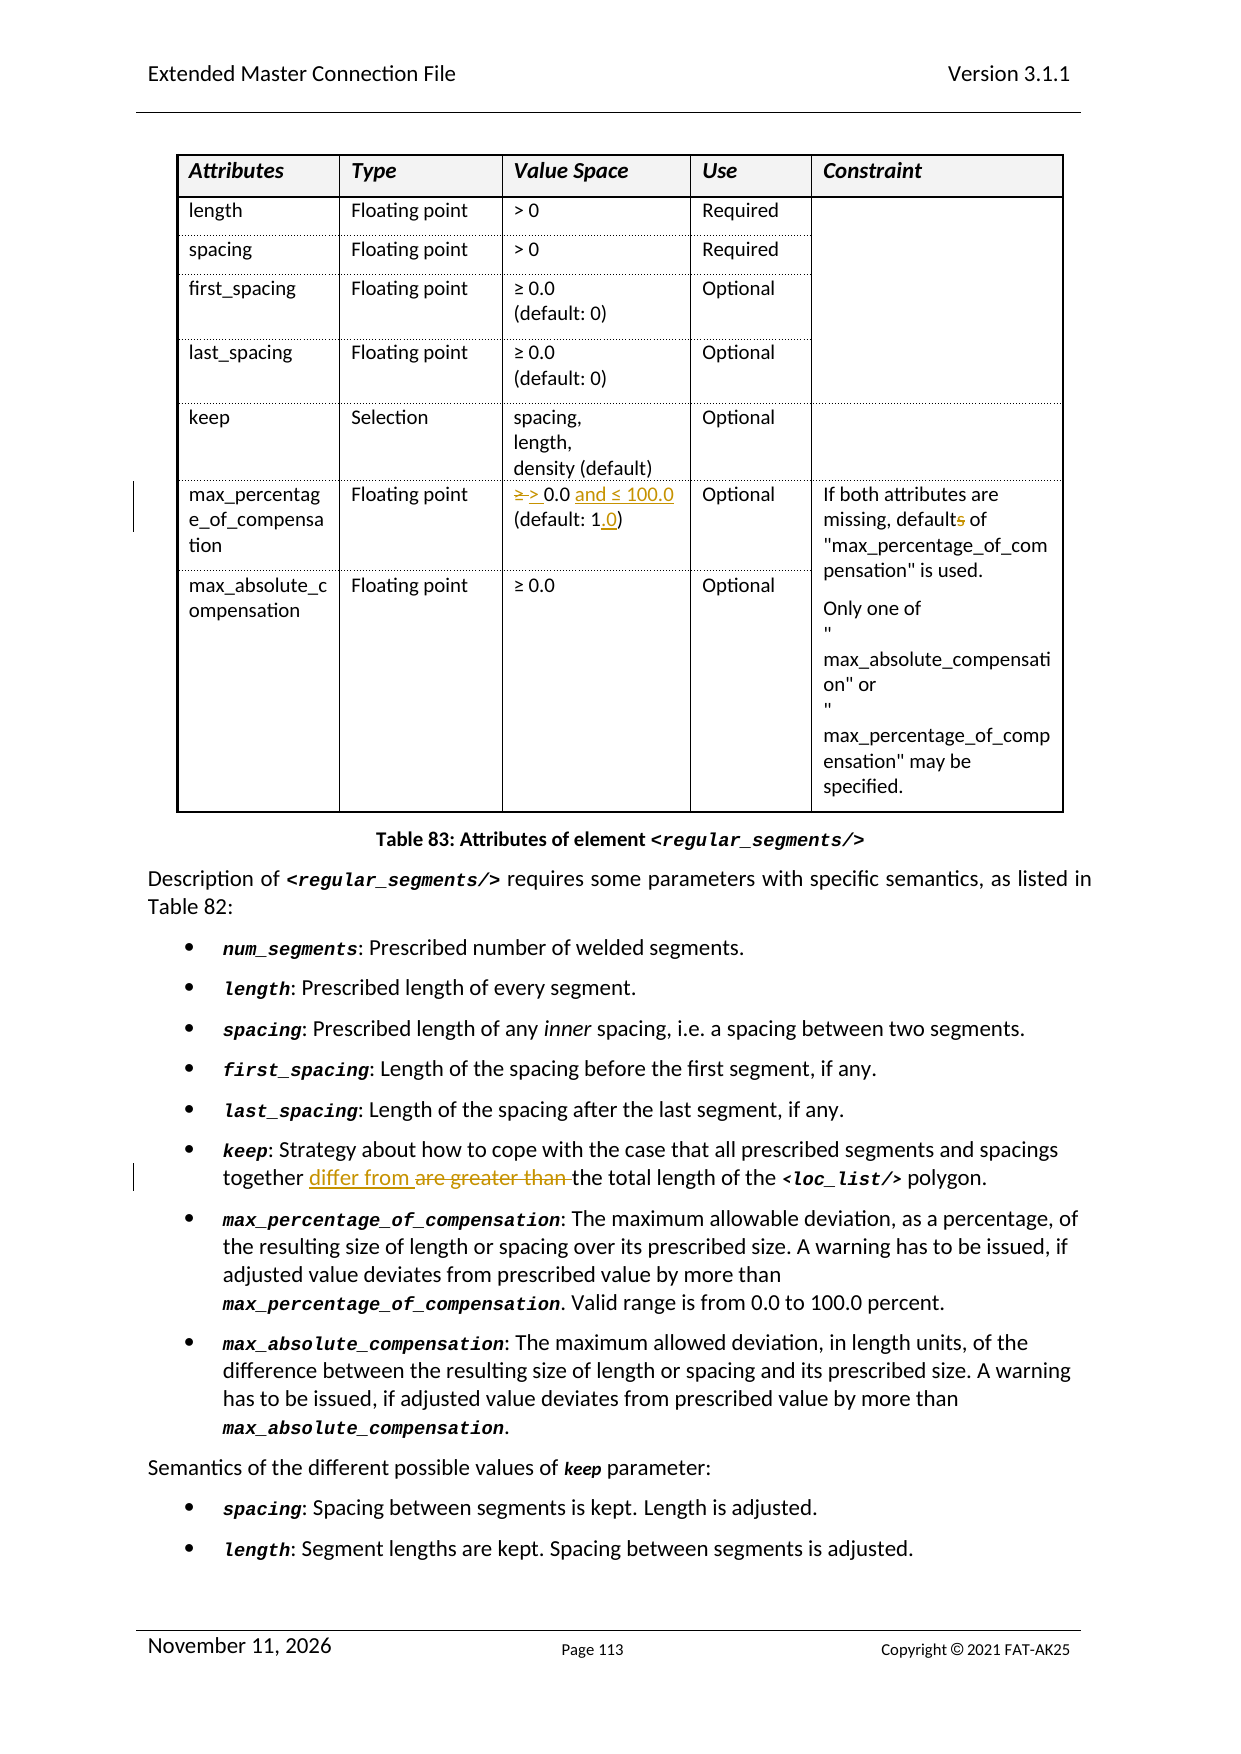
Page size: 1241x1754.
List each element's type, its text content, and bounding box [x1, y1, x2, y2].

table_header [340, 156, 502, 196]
list first_spacing: Length of the spacing before the first segment, if any. [185, 1054, 1092, 1082]
list max_absolute_compensation: The maximum allowed deviation, in length units, of the difference between the resulting size of length or spacing and its prescribed size. A warning has to be issued, if adjusted value deviates from prescribed value by more than max_absolute_compensation. [185, 1328, 1092, 1441]
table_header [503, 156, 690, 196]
text Table : Attributes of element <regular_segments/> [148, 826, 1092, 852]
list keep: Strategy about how to cope with the case that all prescribed segments and spacings together the total length of the <loc_list/> polygon. [185, 1135, 1092, 1191]
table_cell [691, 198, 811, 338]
list length: Prescribed length of every segment. [185, 973, 1092, 1001]
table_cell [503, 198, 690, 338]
text Description of <regular_segments/> requires some parameters with specific semantics, as listed in : [148, 864, 1092, 920]
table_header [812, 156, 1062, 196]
text Semantics of the different possible values of keep parameter: [148, 1453, 1092, 1481]
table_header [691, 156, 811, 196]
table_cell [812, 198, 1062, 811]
list num_segments: Prescribed number of welded segments. [185, 933, 1092, 961]
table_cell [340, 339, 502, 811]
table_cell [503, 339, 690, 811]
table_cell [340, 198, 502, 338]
list spacing: Spacing between segments is kept. Length is adjusted. [185, 1493, 1092, 1522]
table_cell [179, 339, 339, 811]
list max_percentage_of_compensation: The maximum allowable deviation, as a percentage, of the resulting size of length or spacing over its prescribed size. A warning has to be issued, if adjusted value deviates from prescribed value by more than max_percentage_of_compensation. Valid range is from 0.0 to 100.0 percent. [185, 1204, 1092, 1316]
list last_spacing: Length of the spacing after the last segment, if any. [185, 1095, 1092, 1123]
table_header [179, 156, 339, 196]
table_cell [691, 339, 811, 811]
list spacing: Prescribed length of any inner spacing, i.e. a spacing between two segments. [185, 1014, 1092, 1042]
list length: Segment lengths are kept. Spacing between segments is adjusted. [185, 1534, 1092, 1562]
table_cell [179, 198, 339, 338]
